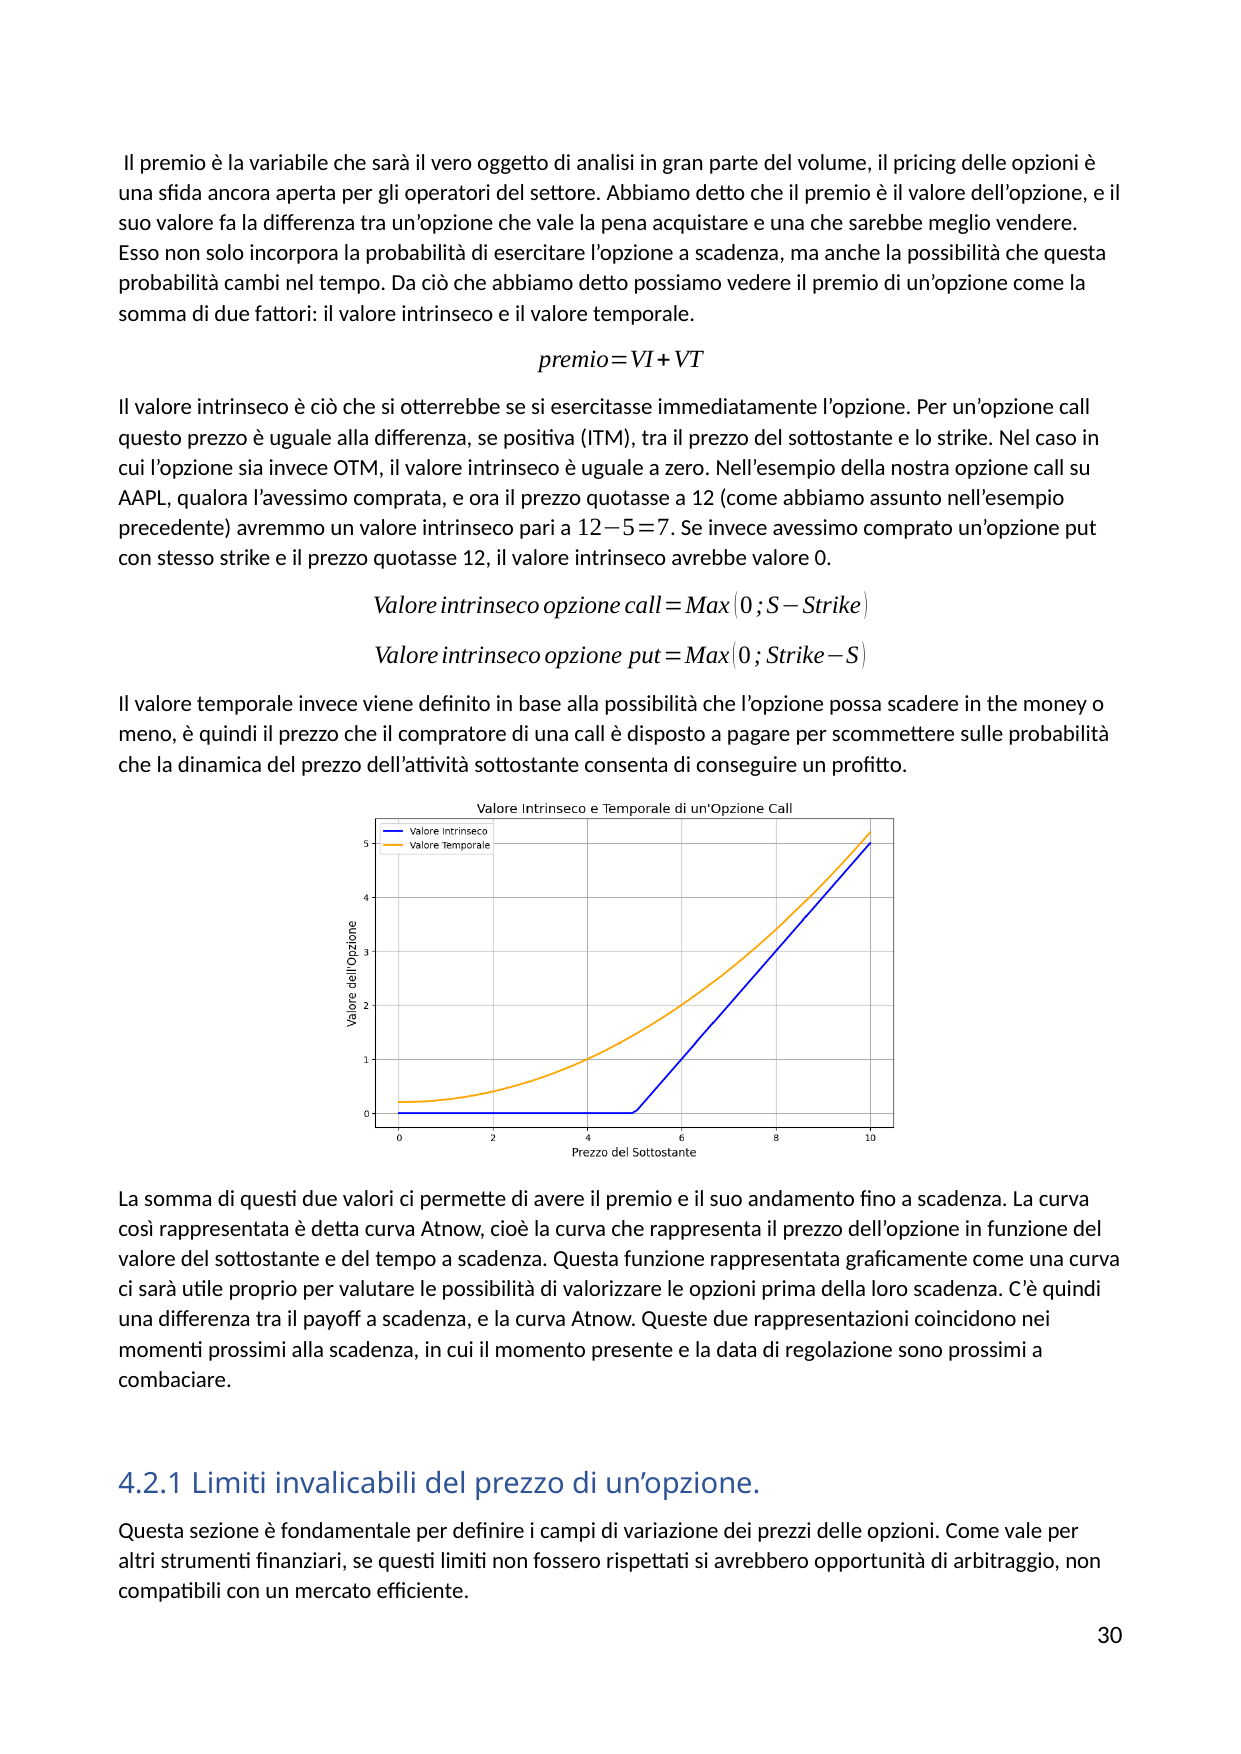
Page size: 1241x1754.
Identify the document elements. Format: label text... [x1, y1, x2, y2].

picture [341, 796, 900, 1165]
text La somma di questi due valori ci permette di avere il premio e il suo andamento fino a scadenza. La curva così rappresentata è detta curva Atnow, cioè la curva che rappresenta il prezzo dell’opzione in funzione del valore del sottostante e del tempo a scadenza. Questa funzione rappresentata graficamente come una curva ci sarà utile proprio per valutare le possibilità di valorizzare le opzioni prima della loro scadenza. C’è quindi una differenza tra il payoff a scadenza, e la curva Atnow. Queste due rappresentazioni coincidono nei momenti prossimi alla scadenza, in cui il momento presente e la data di regolazione sono prossimi a combaciare. [118, 1184, 1122, 1393]
text Il premio è la variabile che sarà il vero oggetto di analisi in gran parte del volume, il pricing delle opzioni è una sfida ancora aperta per gli operatori del settore. Abbiamo detto che il premio è il valore dell’opzione, e il suo valore fa la differenza tra un’opzione che vale la pena acquistare e una che sarebbe meglio vendere. Esso non solo incorpora la probabilità di esercitare l’opzione a scadenza, ma anche la possibilità che questa probabilità cambi nel tempo. Da ciò che abbiamo detto possiamo vedere il premio di un’opzione come la somma di due fattori: il valore intrinseco e il valore temporale. [118, 148, 1122, 327]
subtitle 4.2.1 Limiti invalicabili del prezzo di un’opzione. [118, 1462, 1122, 1502]
text Il valore temporale invece viene definito in base alla possibilità che l’opzione possa scadere in the money o meno, è quindi il prezzo che il compratore di una call è disposto a pagare per scommettere sulle probabilità che la dinamica del prezzo dell’attività sottostante consenta di conseguire un profitto. [118, 689, 1122, 778]
text Il valore intrinseco è ciò che si otterrebbe se si esercitasse immediatamente l’opzione. Per un’opzione call questo prezzo è uguale alla differenza, se positiva (ITM), tra il prezzo del sottostante e lo strike. Nel caso in cui l’opzione sia invece OTM, il valore intrinseco è uguale a zero. Nell’esempio della nostra opzione call su AAPL, qualora l’avessimo comprata, e ora il prezzo quotasse a 12 (come abbiamo assunto nell’esempio precedente) avremmo un valore intrinseco pari a . Se invece avessimo comprato un’opzione put con stesso strike e il prezzo quotasse 12, il valore intrinseco avrebbe valore 0. [118, 392, 1122, 571]
text Questa sezione è fondamentale per definire i campi di variazione dei prezzi delle opzioni. Come vale per altri strumenti finanziari, se questi limiti non fossero rispettati si avrebbero opportunità di arbitraggio, non compatibili con un mercato efficiente. [118, 1516, 1122, 1605]
